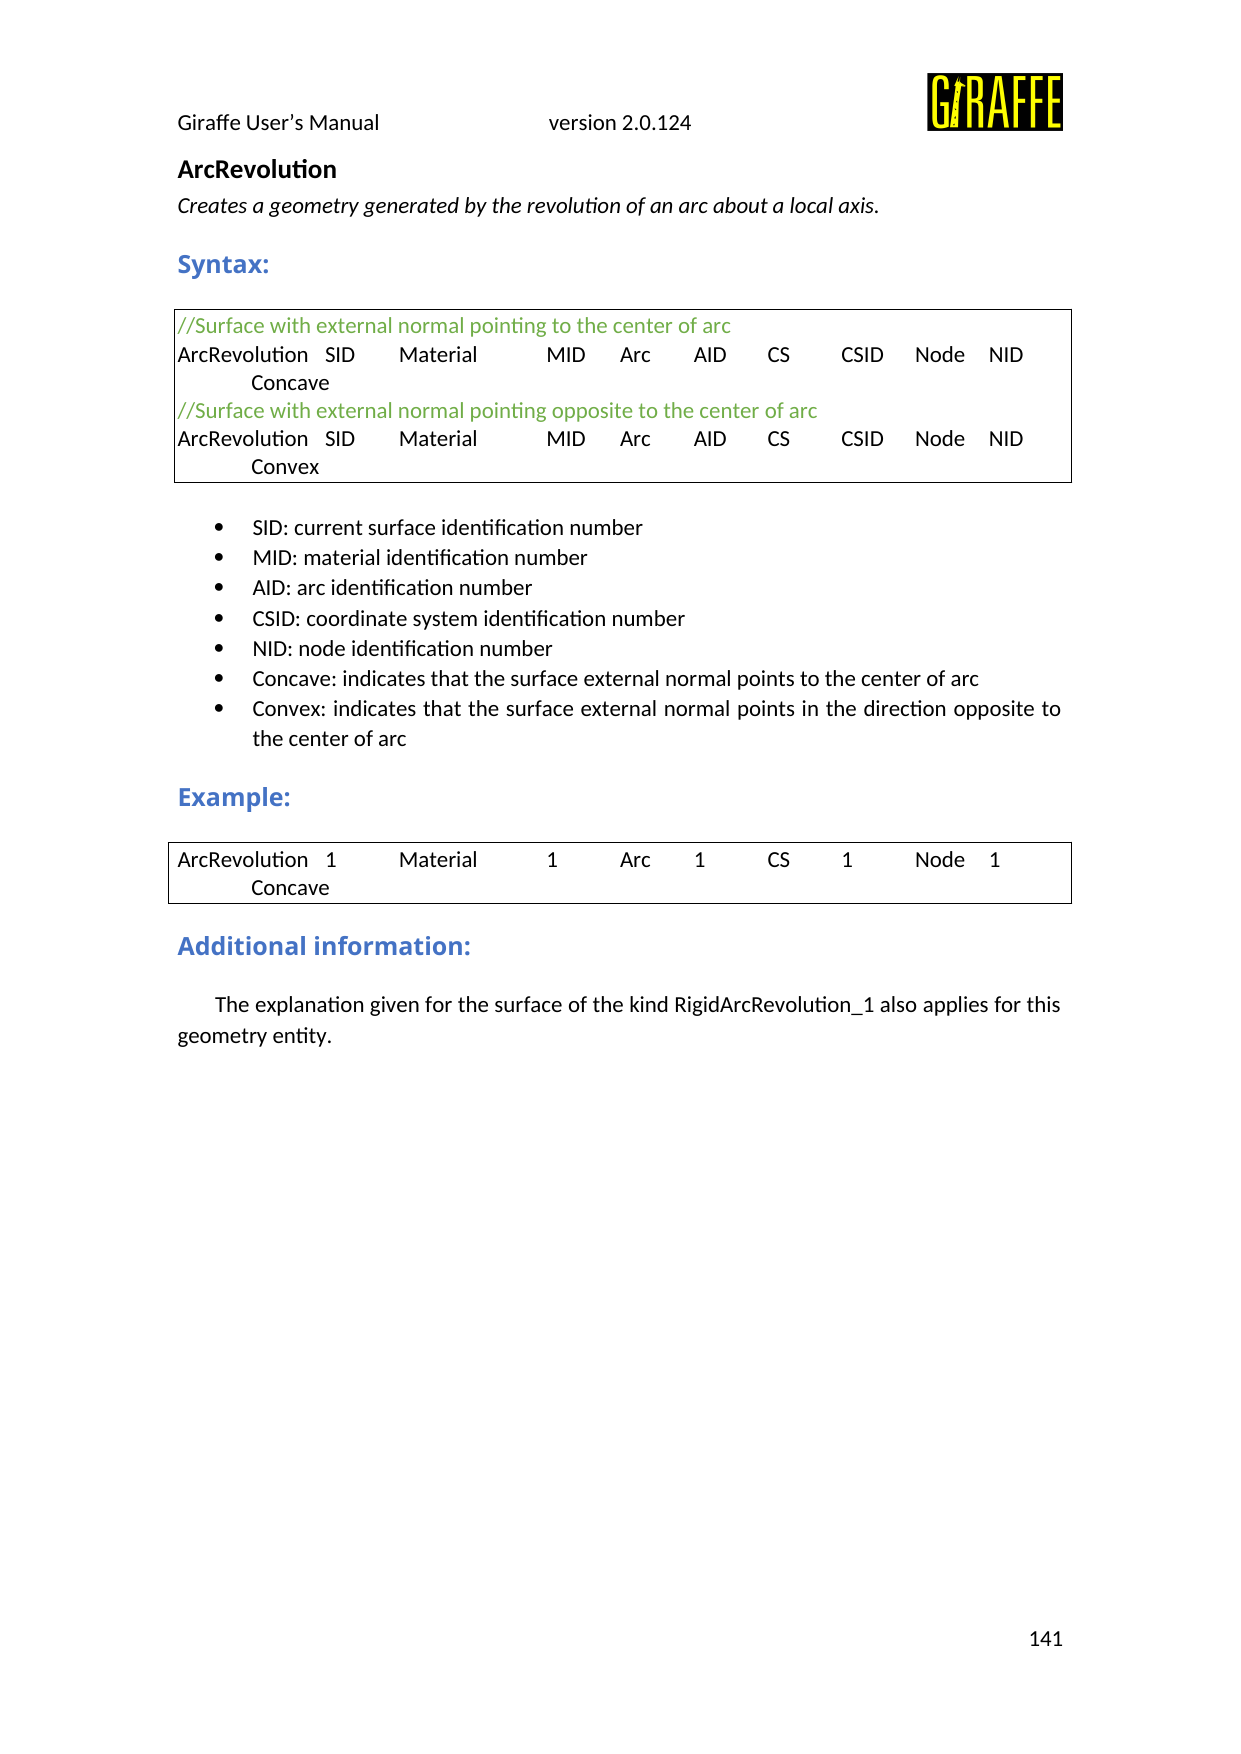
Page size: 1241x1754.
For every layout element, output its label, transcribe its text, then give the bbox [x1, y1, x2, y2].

list NID: node identification number [215, 634, 1063, 662]
text Creates a geometry generated by the revolution of an arc about a local axis. [177, 192, 1063, 219]
text The explanation given for the surface of the kind RigidArcRevolution_1 also applies for this geometry entity. [177, 991, 1063, 1049]
list CSID: coordinate system identification number [215, 604, 1063, 632]
list Convex: indicates that the surface external normal points in the direction opposite to the center of arc [215, 694, 1063, 753]
text //Surface with external normal pointing opposite to the center of arc [177, 396, 1063, 421]
list SID: current surface identification number [215, 513, 1063, 541]
text ArcRevolution SID Material MID Arc AID CS CSID Node NID Concave [177, 340, 1063, 396]
subtitle Syntax: [177, 247, 1063, 281]
list Concave: indicates that the surface external normal points to the center of arc [215, 664, 1063, 692]
list MID: material identification number [215, 543, 1063, 571]
subtitle Additional information: [177, 929, 1063, 963]
text //Surface with external normal pointing to the center of arc [175, 310, 1071, 340]
subtitle ArcRevolution [177, 152, 1063, 185]
subtitle Example: [177, 780, 1063, 814]
text ArcRevolution 1 Material 1 Arc 1 CS 1 Node 1 Concave [169, 843, 1071, 903]
text ArcRevolution SID Material MID Arc AID CS CSID Node NID Convex [175, 421, 1071, 482]
list AID: arc identification number [215, 573, 1063, 602]
picture [927, 73, 1063, 131]
